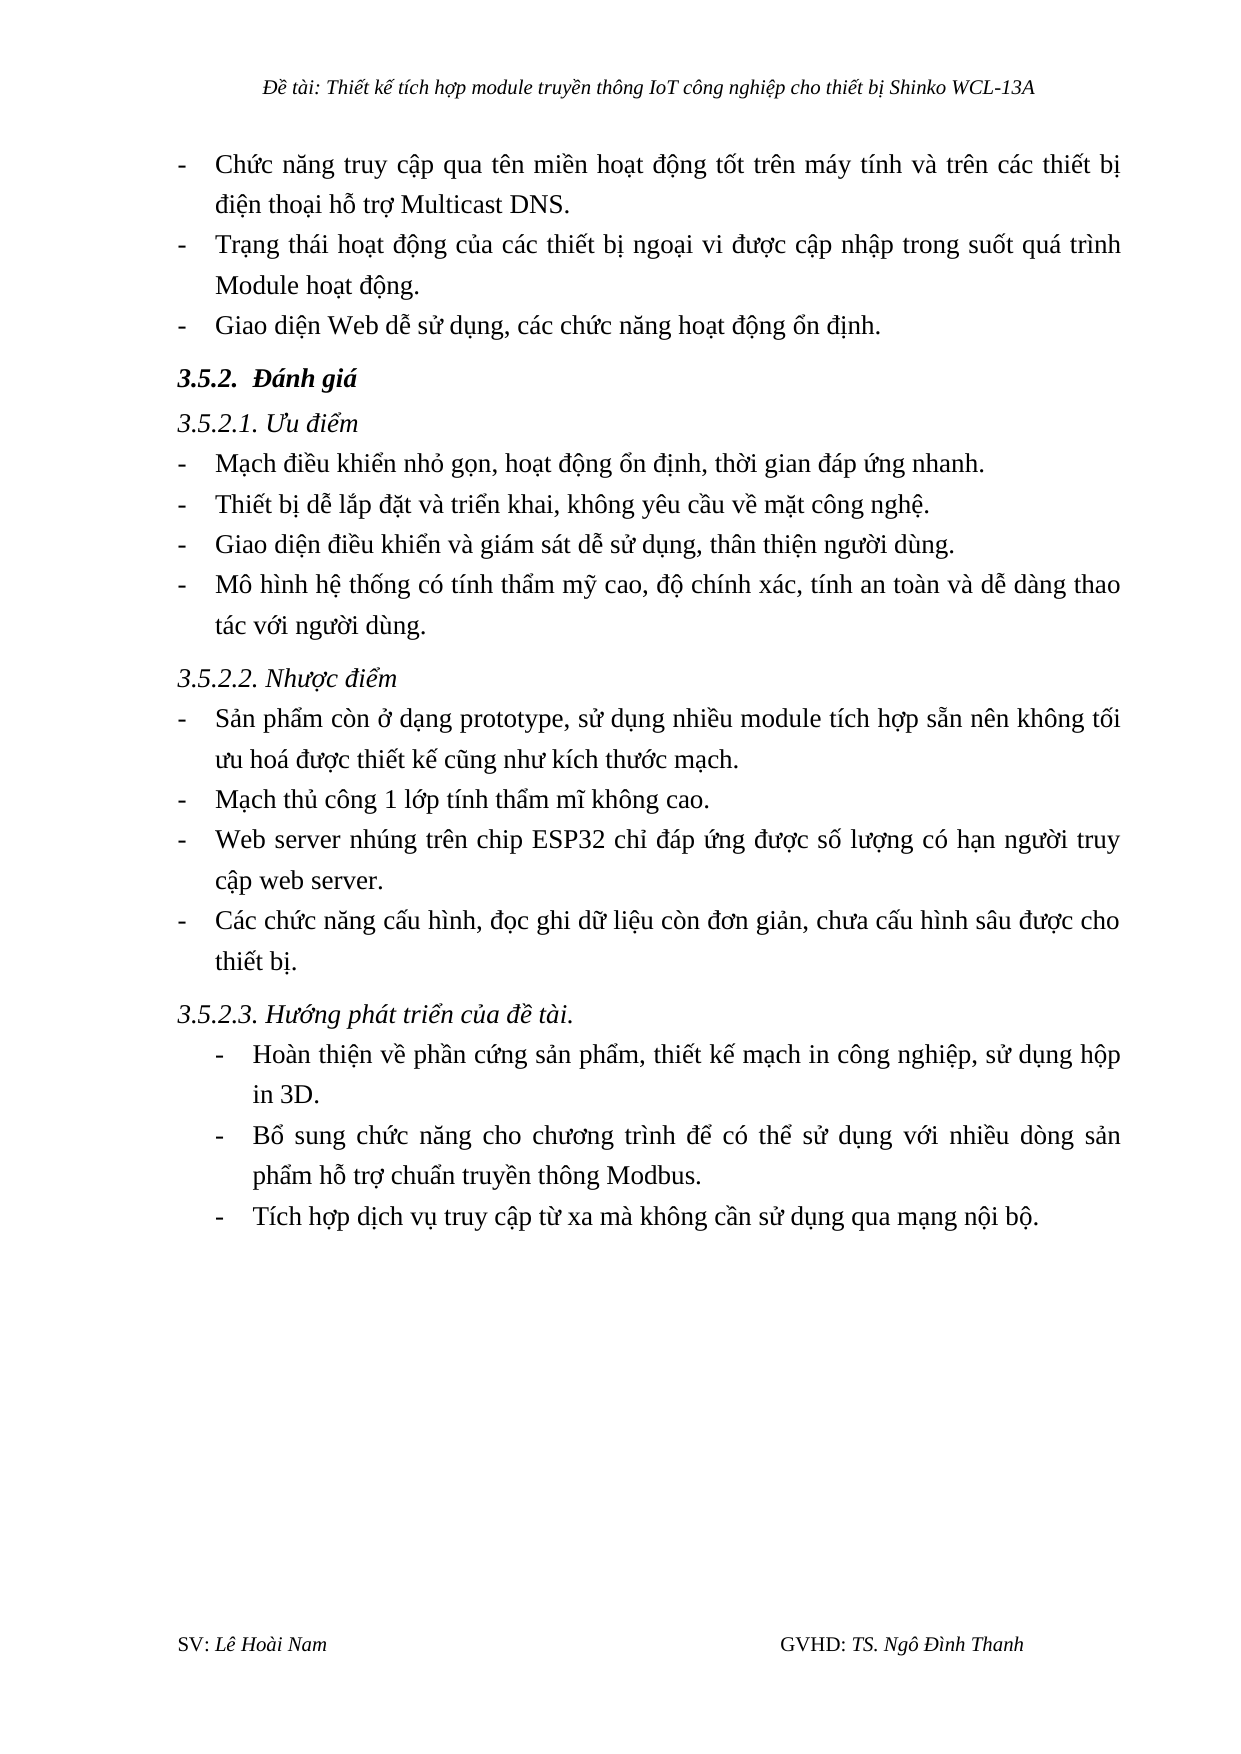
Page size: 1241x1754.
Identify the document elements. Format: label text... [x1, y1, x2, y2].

list Trạng thái hoạt động của các thiết bị ngoại vi được cập nhập trong suốt quá trình Module hoạt động. [177, 228, 1122, 300]
list Bổ sung chức năng cho chương trình để có thể sử dụng với nhiều dòng sản phẩm hỗ trợ chuẩn truyền thông Modbus. [215, 1119, 1122, 1191]
list Thiết bị dễ lắp đặt và triển khai, không yêu cầu về mặt công nghệ. [177, 488, 1122, 519]
subtitle Hướng phát triển của đề tài. [177, 998, 1122, 1029]
list Hoàn thiện về phần cứng sản phẩm, thiết kế mạch in công nghiệp, sử dụng hộp in 3D. [215, 1038, 1122, 1110]
list Chức năng truy cập qua tên miền hoạt động tốt trên máy tính và trên các thiết bị điện thoại hỗ trợ Multicast DNS. [177, 148, 1122, 219]
list Tích hợp dịch vụ truy cập từ xa mà không cần sử dụng qua mạng nội bộ. [215, 1200, 1122, 1231]
list Mô hình hệ thống có tính thẩm mỹ cao, độ chính xác, tính an toàn và dễ dàng thao tác với người dùng. [177, 568, 1122, 640]
list Sản phẩm còn ở dạng prototype, sử dụng nhiều module tích hợp sẵn nên không tối ưu hoá được thiết kế cũng như kích thước mạch. [177, 702, 1122, 774]
list Mạch điều khiển nhỏ gọn, hoạt động ổn định, thời gian đáp ứng nhanh. [177, 447, 1122, 478]
list Web server nhúng trên chip ESP32 chỉ đáp ứng được số lượng có hạn người truy cập web server. [177, 823, 1122, 895]
subtitle Nhược điểm [177, 662, 1122, 693]
list Giao diện điều khiển và giám sát dễ sử dụng, thân thiện người dùng. [177, 528, 1122, 559]
subtitle Ưu điểm [177, 407, 1122, 438]
list Các chức năng cấu hình, đọc ghi dữ liệu còn đơn giản, chưa cấu hình sâu được cho thiết bị. [177, 904, 1122, 976]
list Giao diện Web dễ sử dụng, các chức năng hoạt động ổn định. [177, 309, 1122, 341]
subtitle Đánh giá [177, 362, 1122, 393]
list Mạch thủ công 1 lớp tính thẩm mĩ không cao. [177, 783, 1122, 814]
